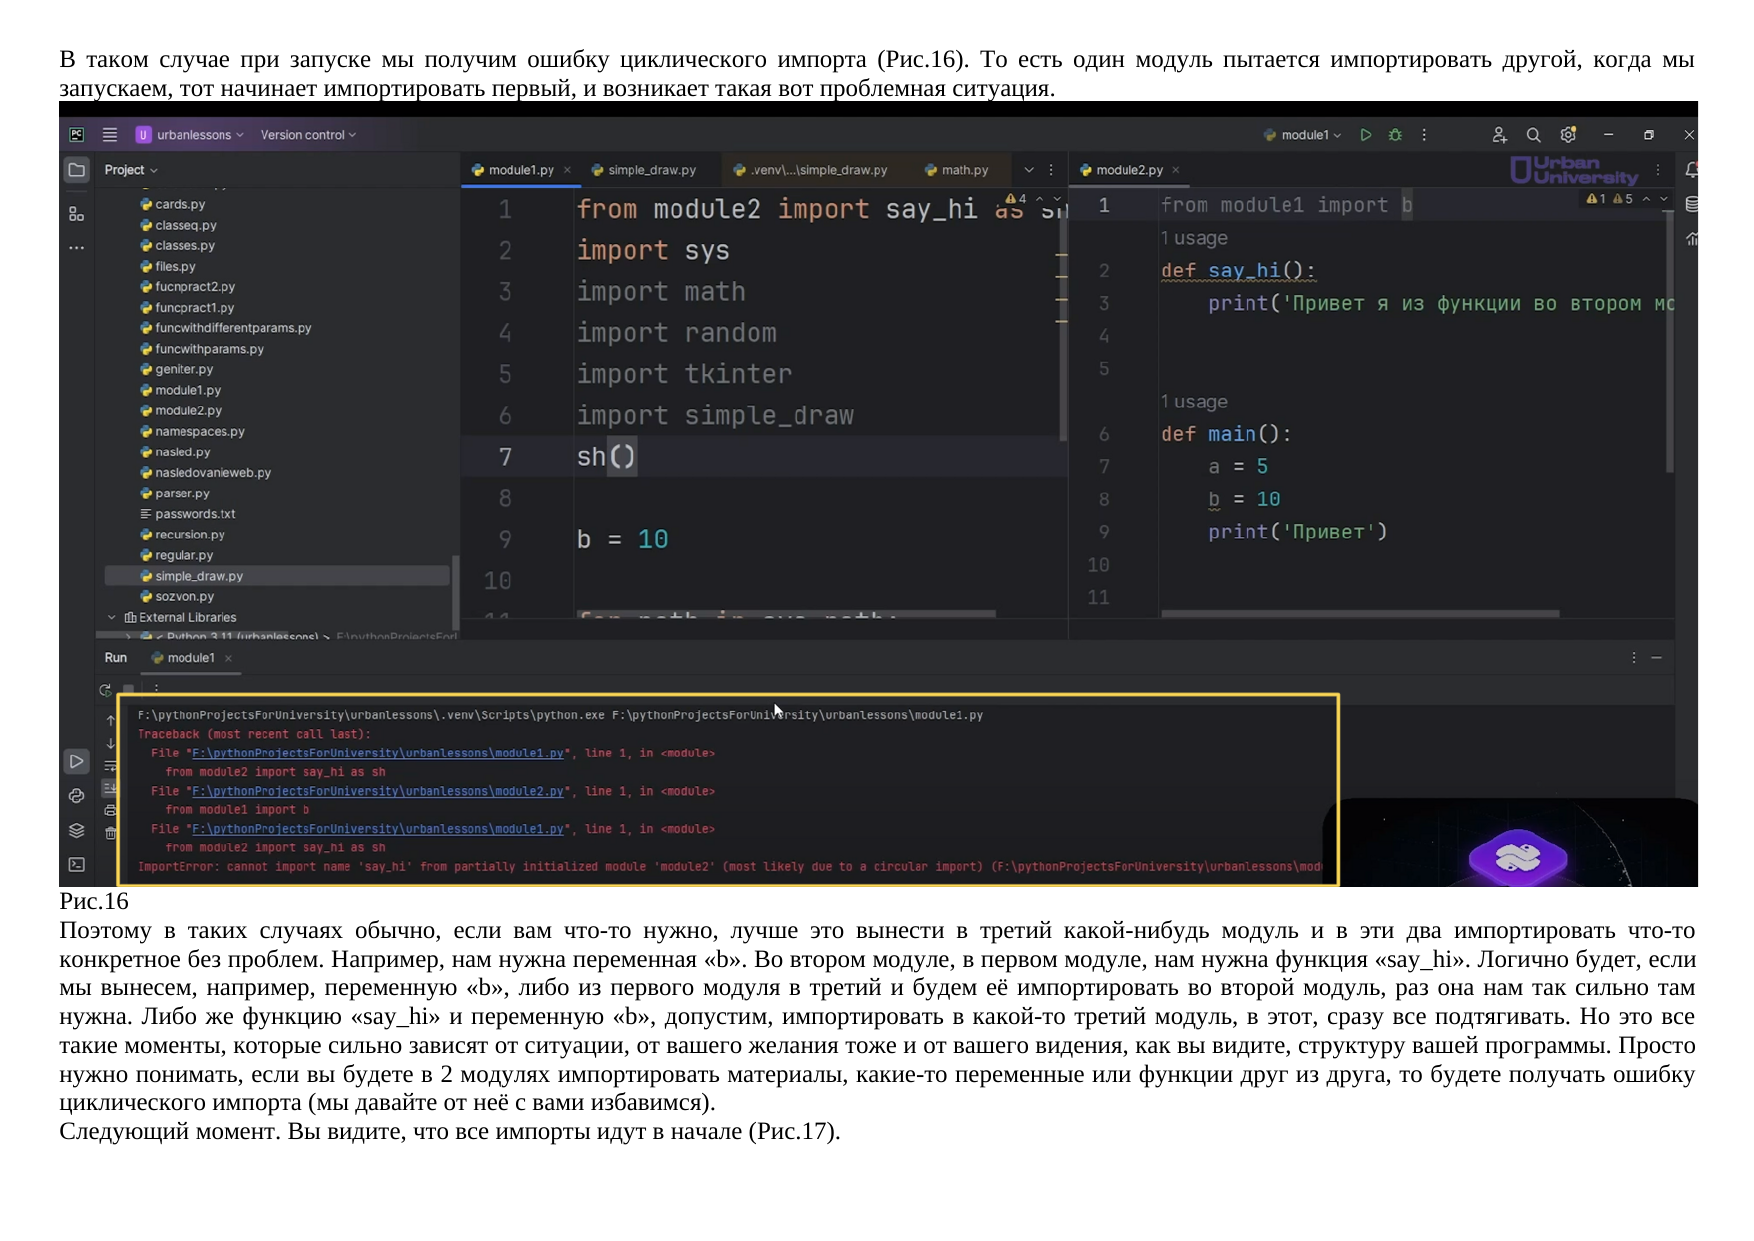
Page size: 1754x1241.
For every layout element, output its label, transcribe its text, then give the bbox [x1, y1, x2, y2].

text Следующий момент. Вы видите, что все импорты идут в начале (Рис.17). [59, 1116, 1698, 1145]
text В таком случае при запуске мы получим ошибку циклического импорта (Рис.16). То есть один модуль пытается импортировать другой, когда мы запускаем, тот начинает импортировать первый, и возникает такая вот проблемная ситуация. [59, 44, 1698, 101]
picture [59, 101, 1699, 887]
text Поэтому в таких случаях обычно, если вам что-то нужно, лучше это вынести в третий какой-нибудь модуль и в эти два импортировать что-то конкретное без проблем. Например, нам нужна переменная «b». Во втором модуле, в первом модуле, нам нужна функция «say_hi». Логично будет, если мы вынесем, например, переменную «b», либо из первого модуля в третий и будем её импортировать во второй модуль, раз она нам так сильно там нужна. Либо же функцию «say_hi» и переменную «b», допустим, импортировать в какой-то третий модуль, в этот, сразу все подтягивать. Но это все такие моменты, которые сильно зависят от ситуации, от вашего желания тоже и от вашего видения, как вы видите, структуру вашей программы. Просто нужно понимать, если вы будете в 2 модулях импортировать материалы, какие-то переменные или функции друг из друга, то будете получать ошибку циклического импорта (мы давайте от неё с вами избавимся). [59, 915, 1698, 1116]
text Рис.16 [59, 887, 1698, 915]
